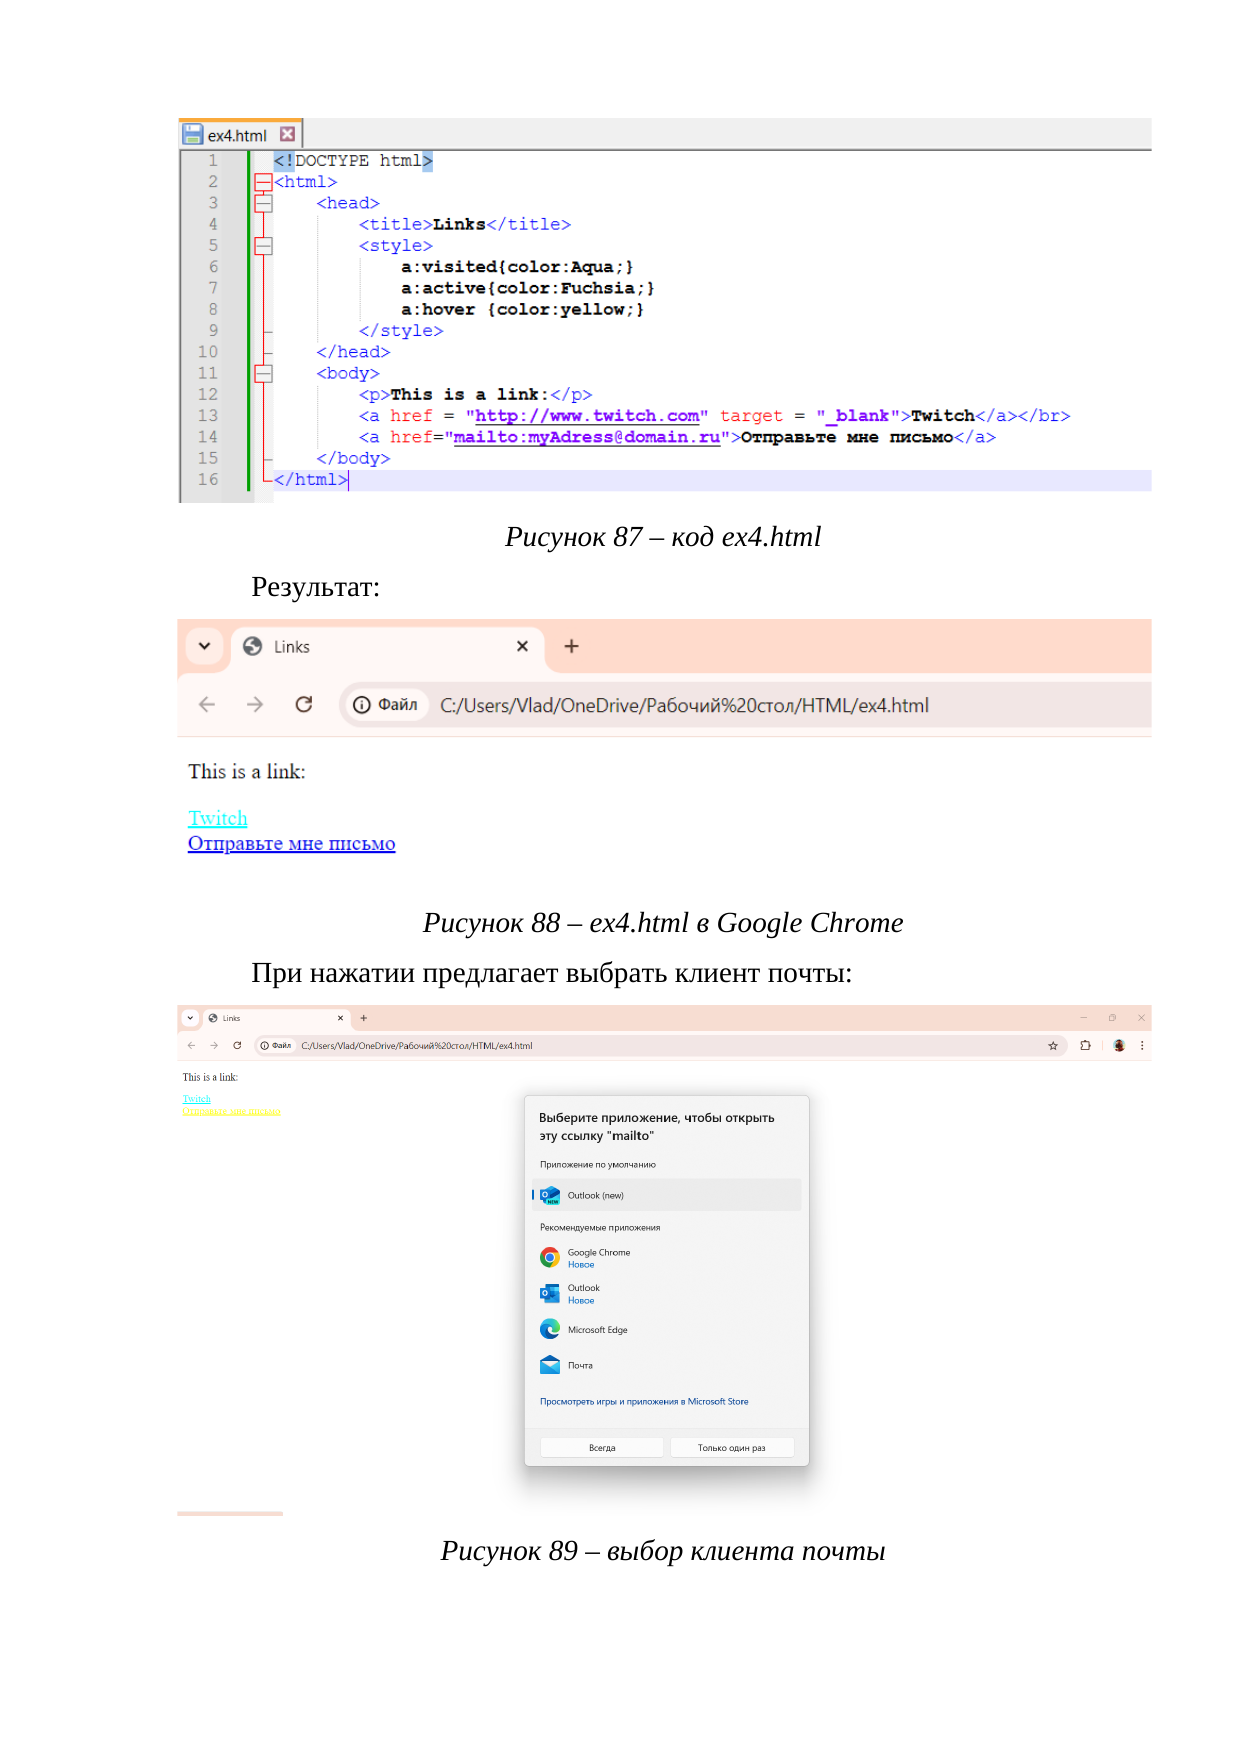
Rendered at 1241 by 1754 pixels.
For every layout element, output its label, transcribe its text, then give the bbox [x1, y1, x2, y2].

text Рисунок 87 – код ex4.html [177, 519, 1152, 553]
picture [177, 118, 1152, 503]
text Рисунок 89 – выбор клиента почты [177, 1533, 1152, 1566]
picture [177, 1005, 1152, 1516]
text Результат: [177, 569, 1152, 603]
text Рисунок 88 – ex4.html в Google Chrome [177, 905, 1152, 939]
text При нажатии предлагает выбрать клиент почты: [177, 956, 1152, 989]
picture [177, 619, 1152, 889]
